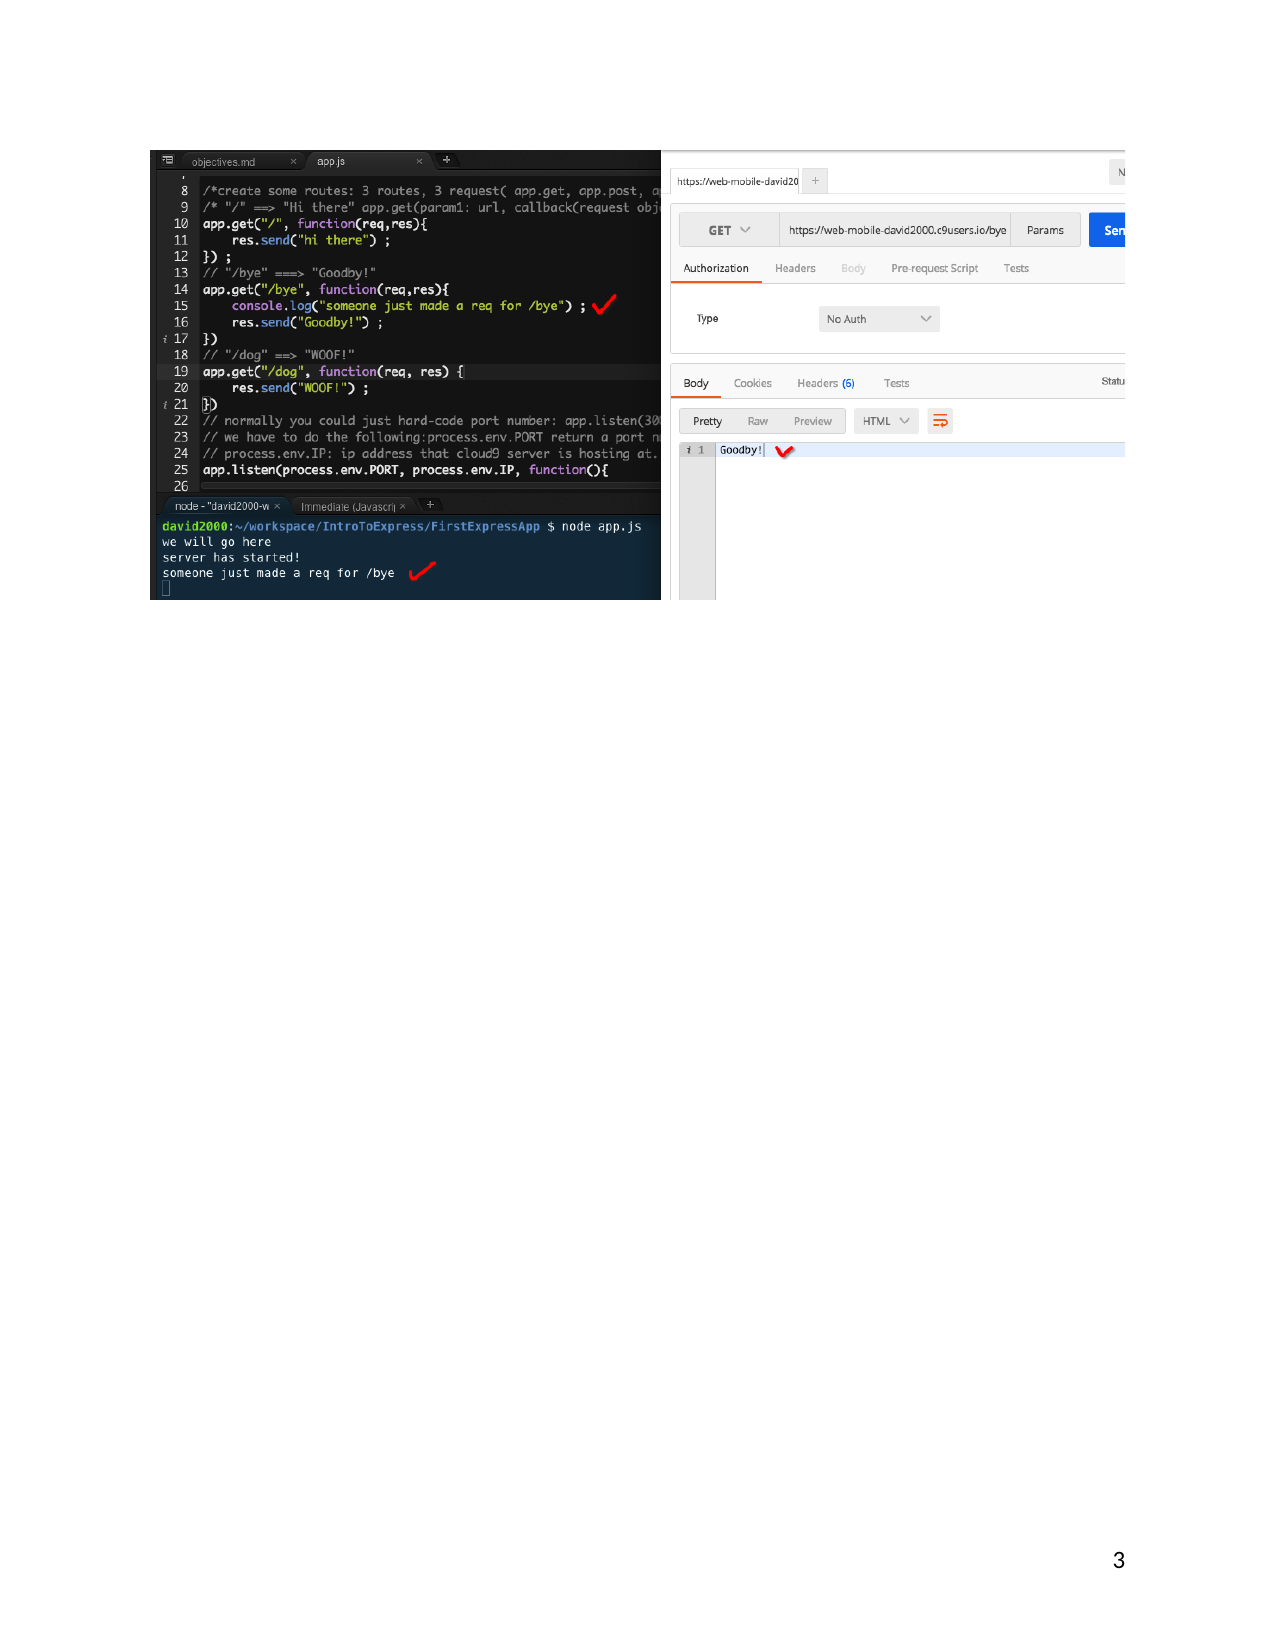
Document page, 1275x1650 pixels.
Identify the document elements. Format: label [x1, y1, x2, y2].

picture [150, 150, 1125, 600]
